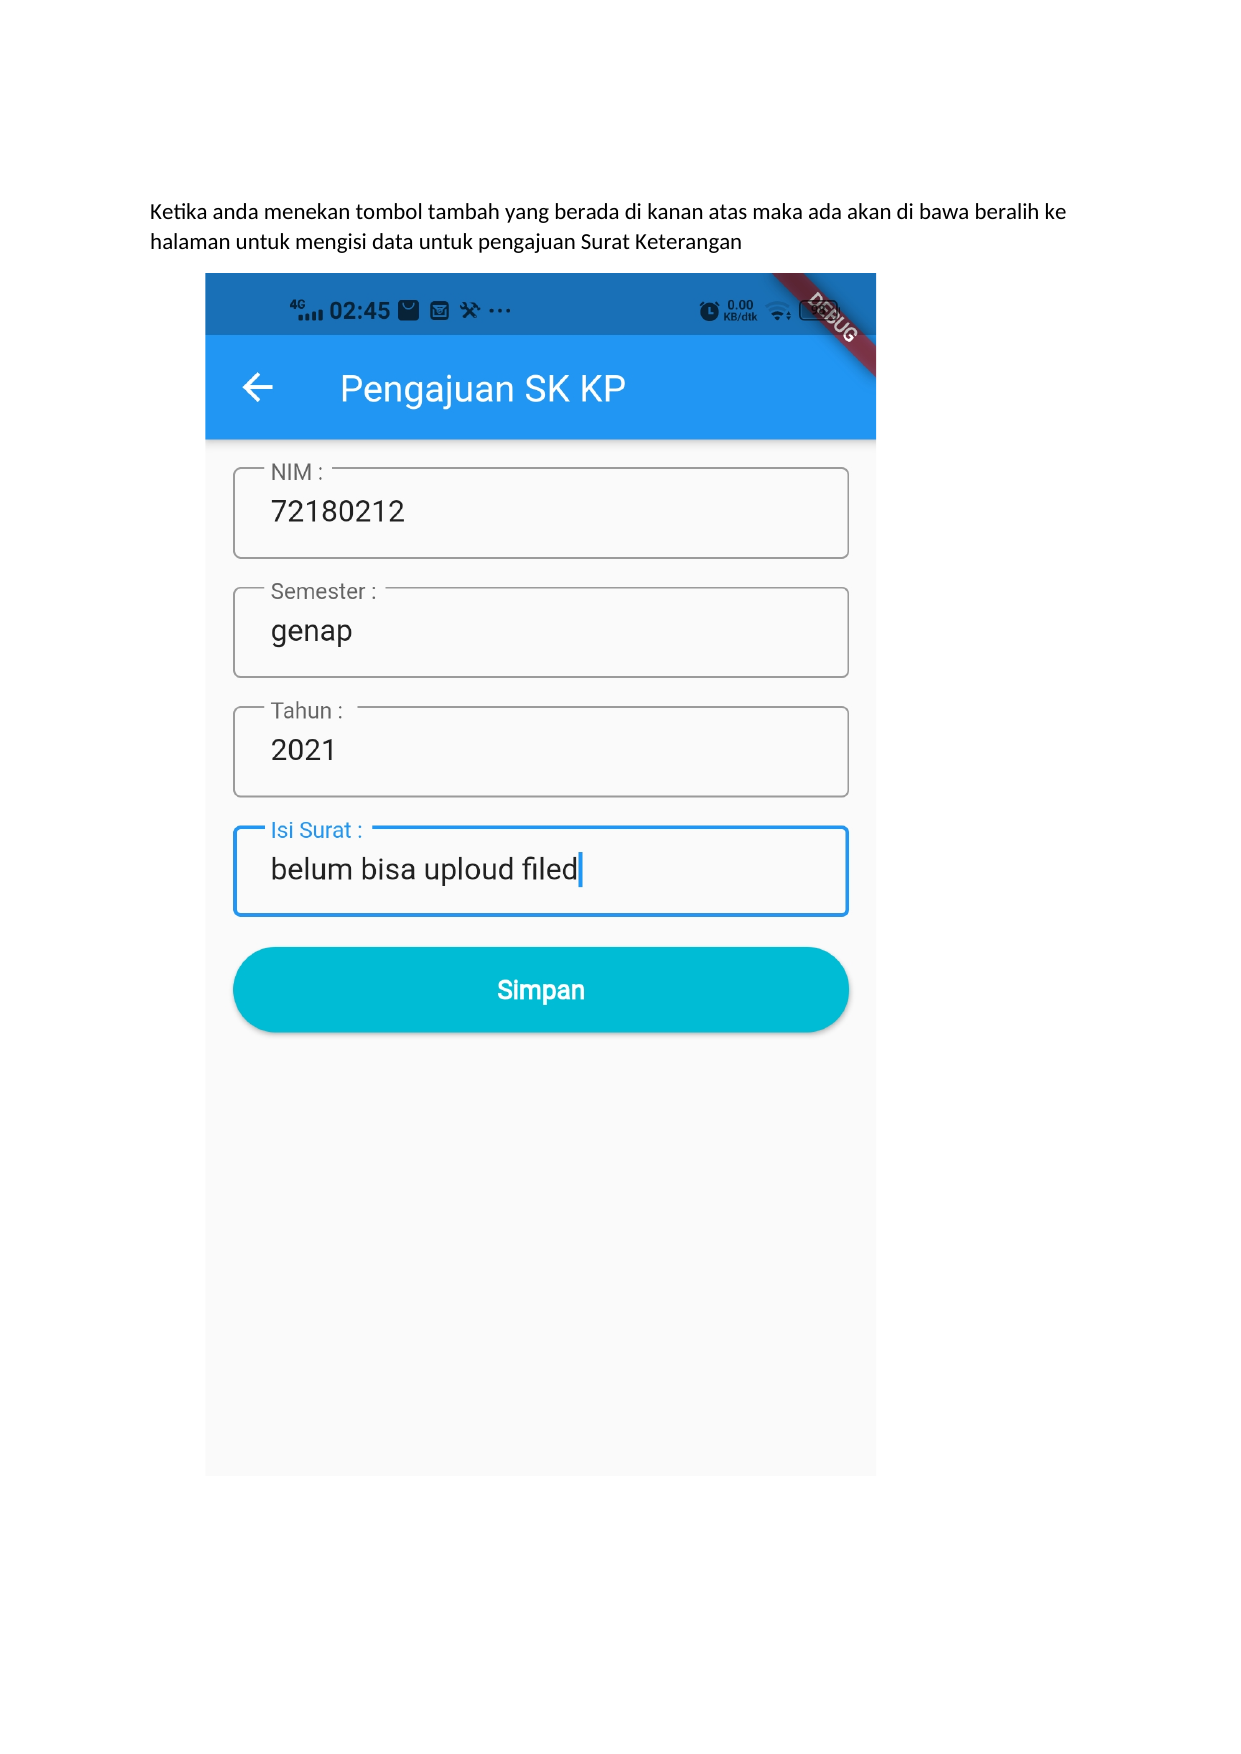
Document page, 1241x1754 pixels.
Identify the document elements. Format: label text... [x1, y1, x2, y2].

text Ketika anda menekan tombol tambah yang berada di kanan atas maka ada akan di bawa beralih ke halaman untuk mengisi data untuk pengajuan Surat Keterangan [150, 197, 1090, 255]
picture [205, 273, 877, 1476]
